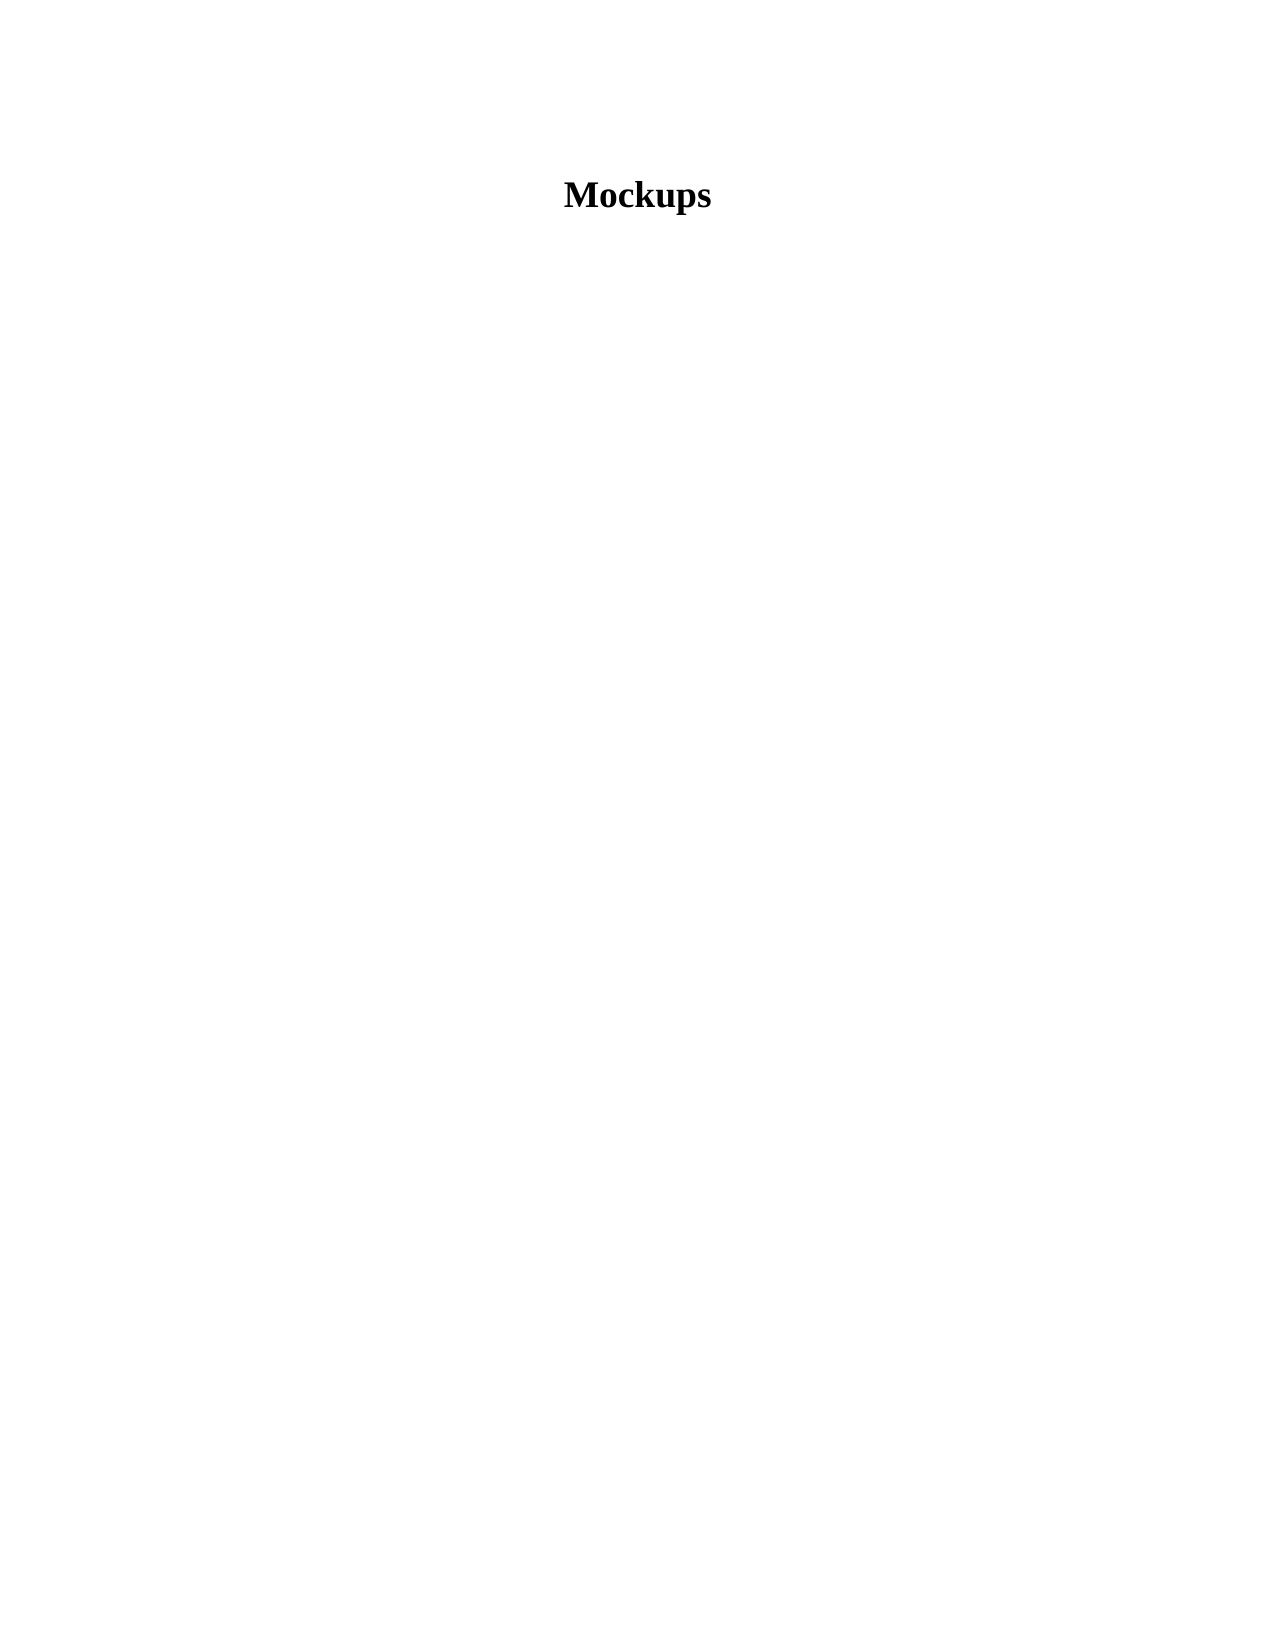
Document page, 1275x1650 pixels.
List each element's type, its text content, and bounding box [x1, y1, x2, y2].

subtitle Mockups [177, 173, 1098, 216]
